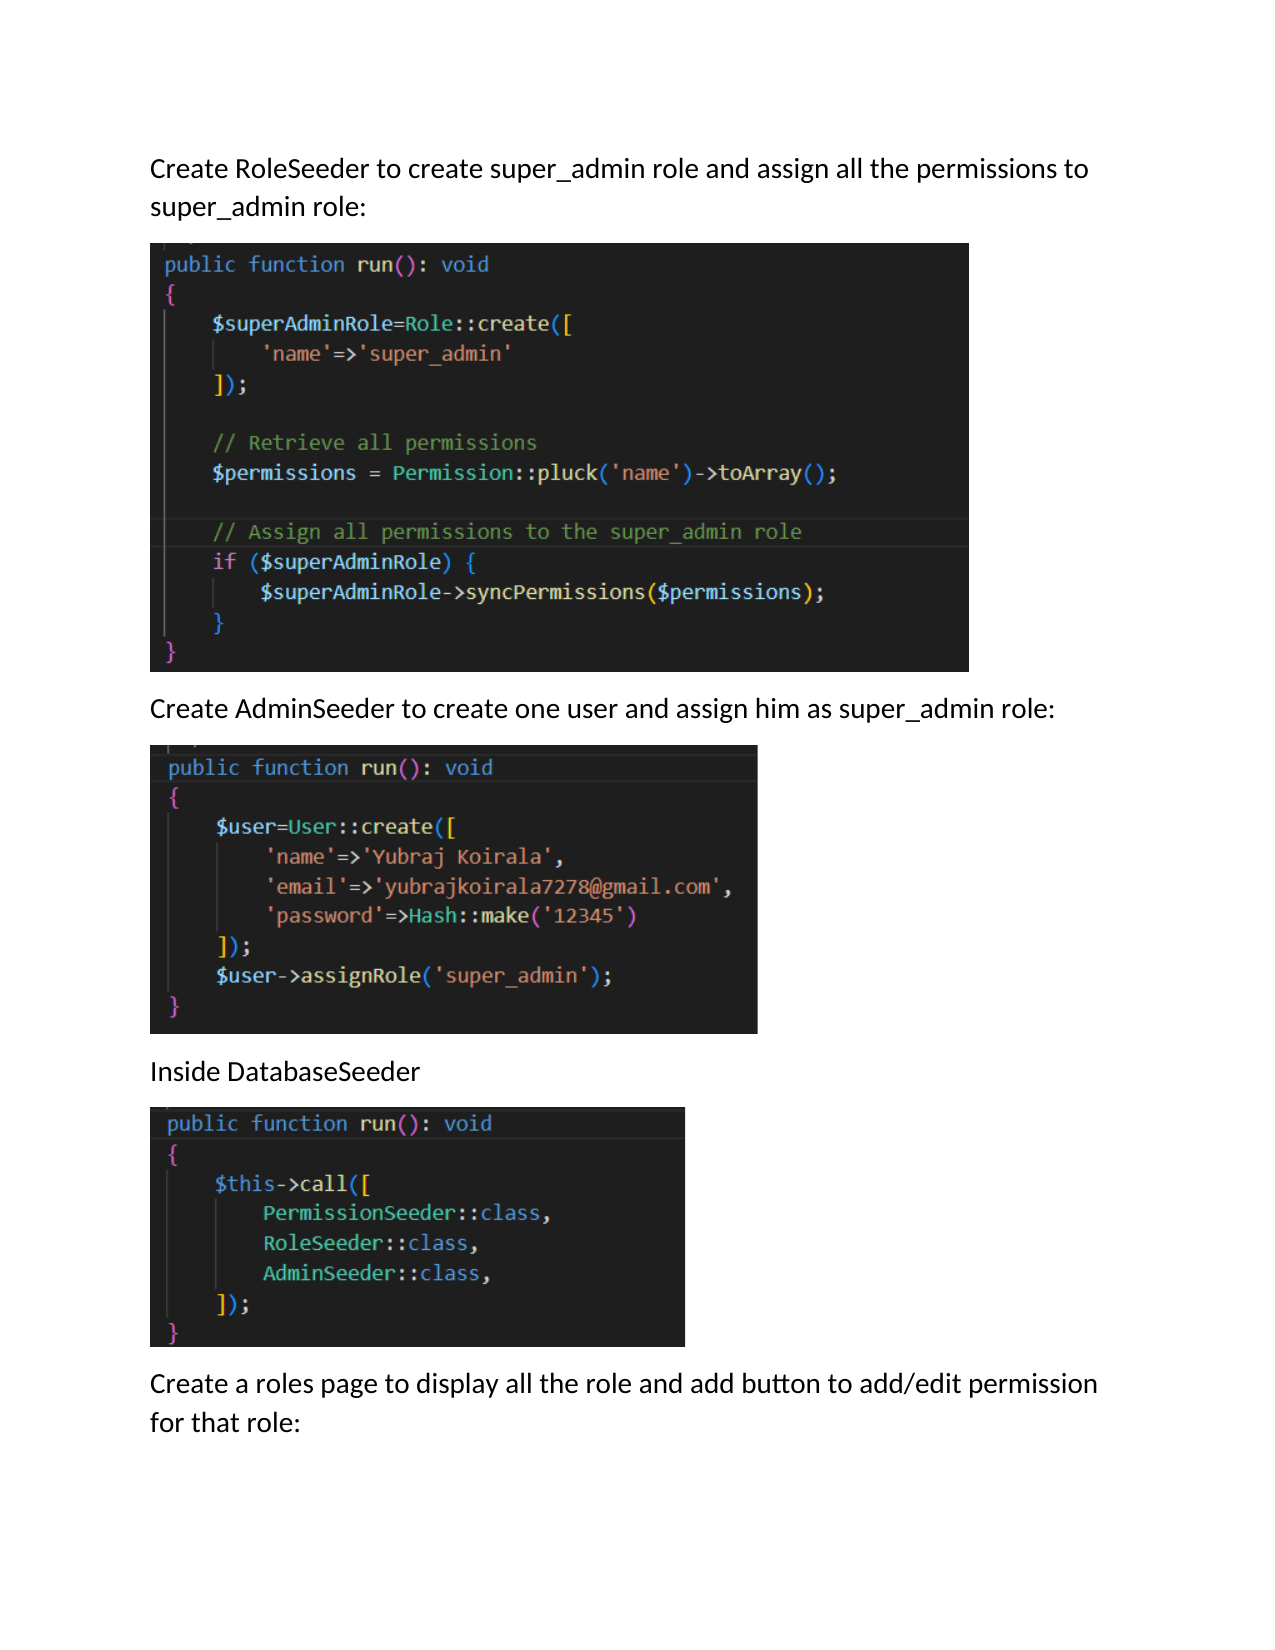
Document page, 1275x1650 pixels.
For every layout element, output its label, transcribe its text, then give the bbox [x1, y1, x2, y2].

text Create a roles page to display all the role and add button to add/edit permission for that role: [150, 1365, 1125, 1439]
picture [150, 745, 758, 1034]
text Create AdminSeeder to create one user and assign him as super_admin role: [150, 690, 1125, 726]
text Inside DatabaseSeeder [150, 1053, 1125, 1088]
text Create RoleSeeder to create super_admin role and assign all the permissions to super_admin role: [150, 150, 1125, 224]
picture [150, 1107, 686, 1347]
picture [150, 243, 969, 672]
